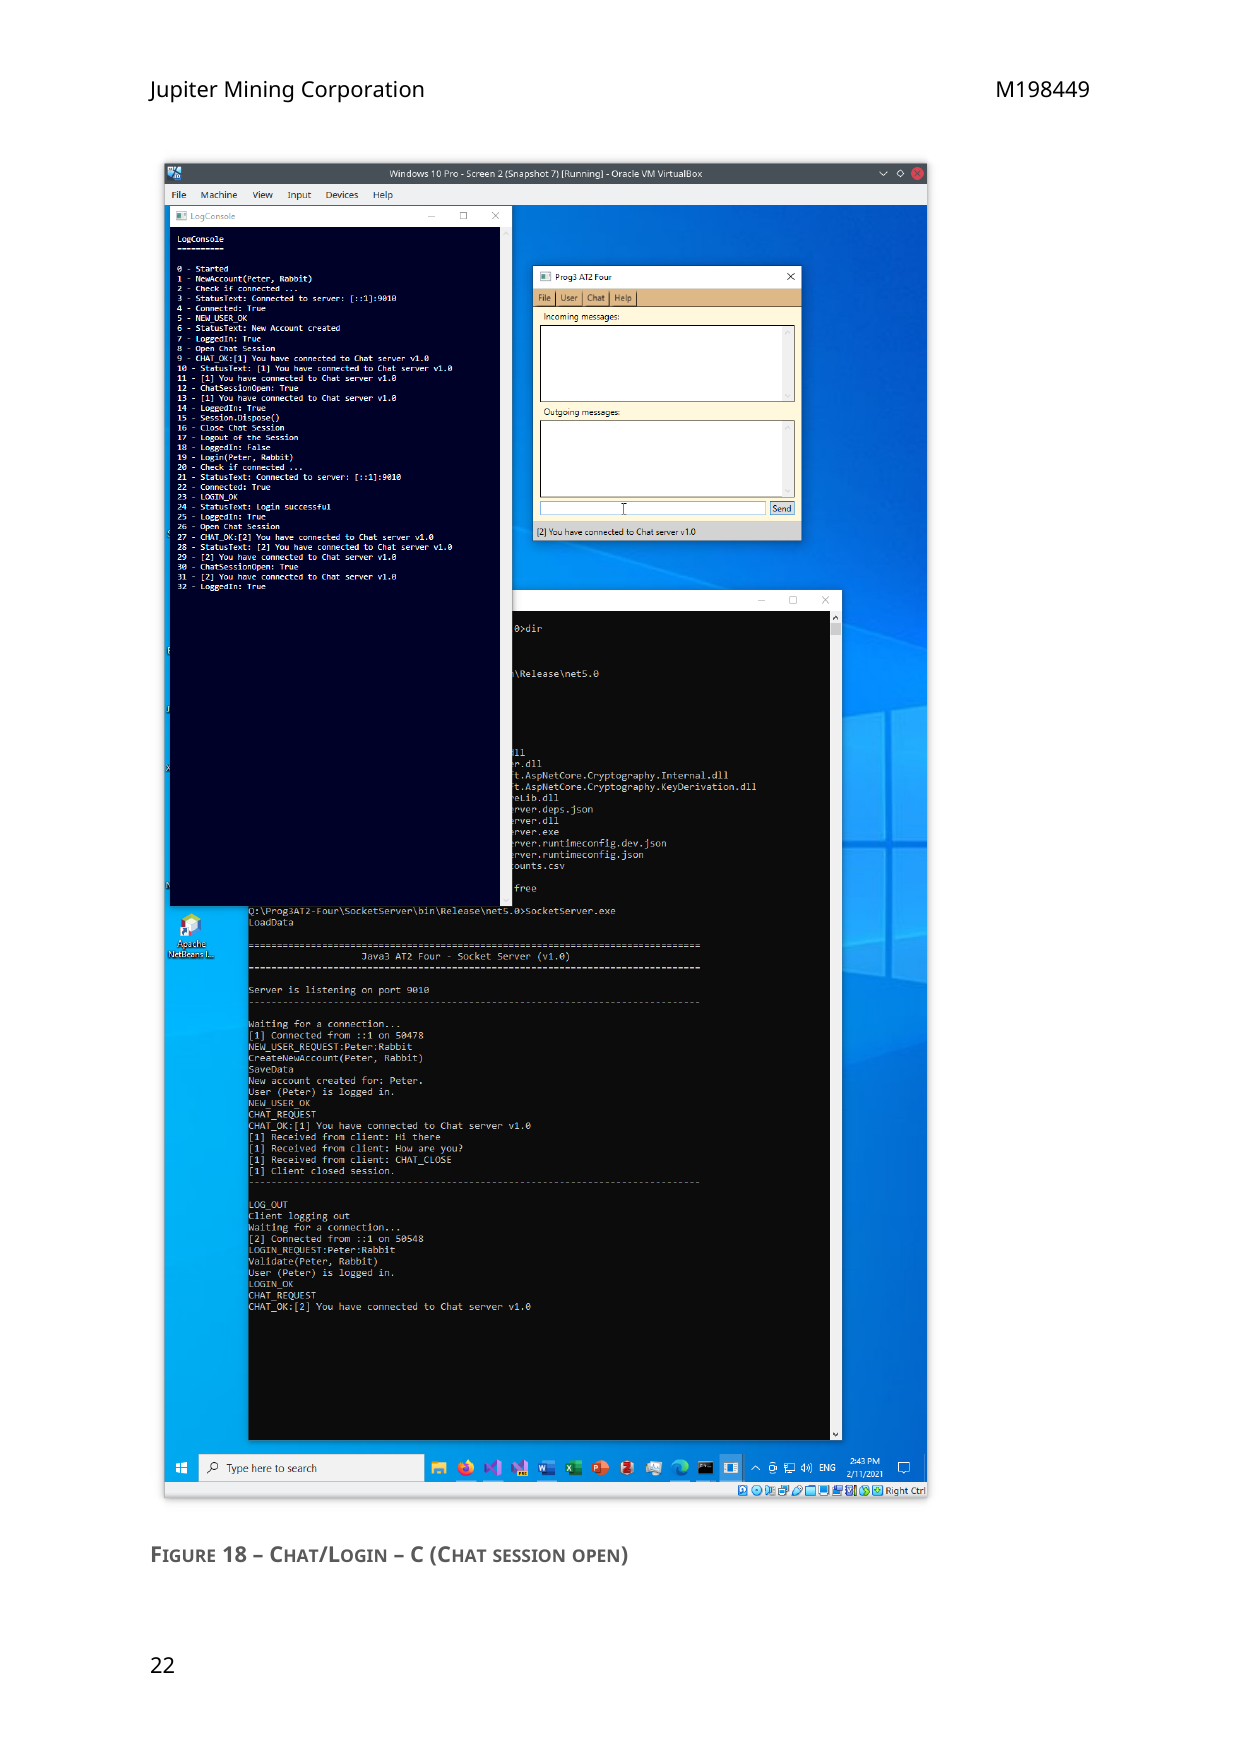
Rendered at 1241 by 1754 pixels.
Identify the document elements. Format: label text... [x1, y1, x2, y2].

text Figure 18 – Chat/Login – C (Chat session open) [150, 1538, 1090, 1568]
picture [150, 150, 941, 1512]
